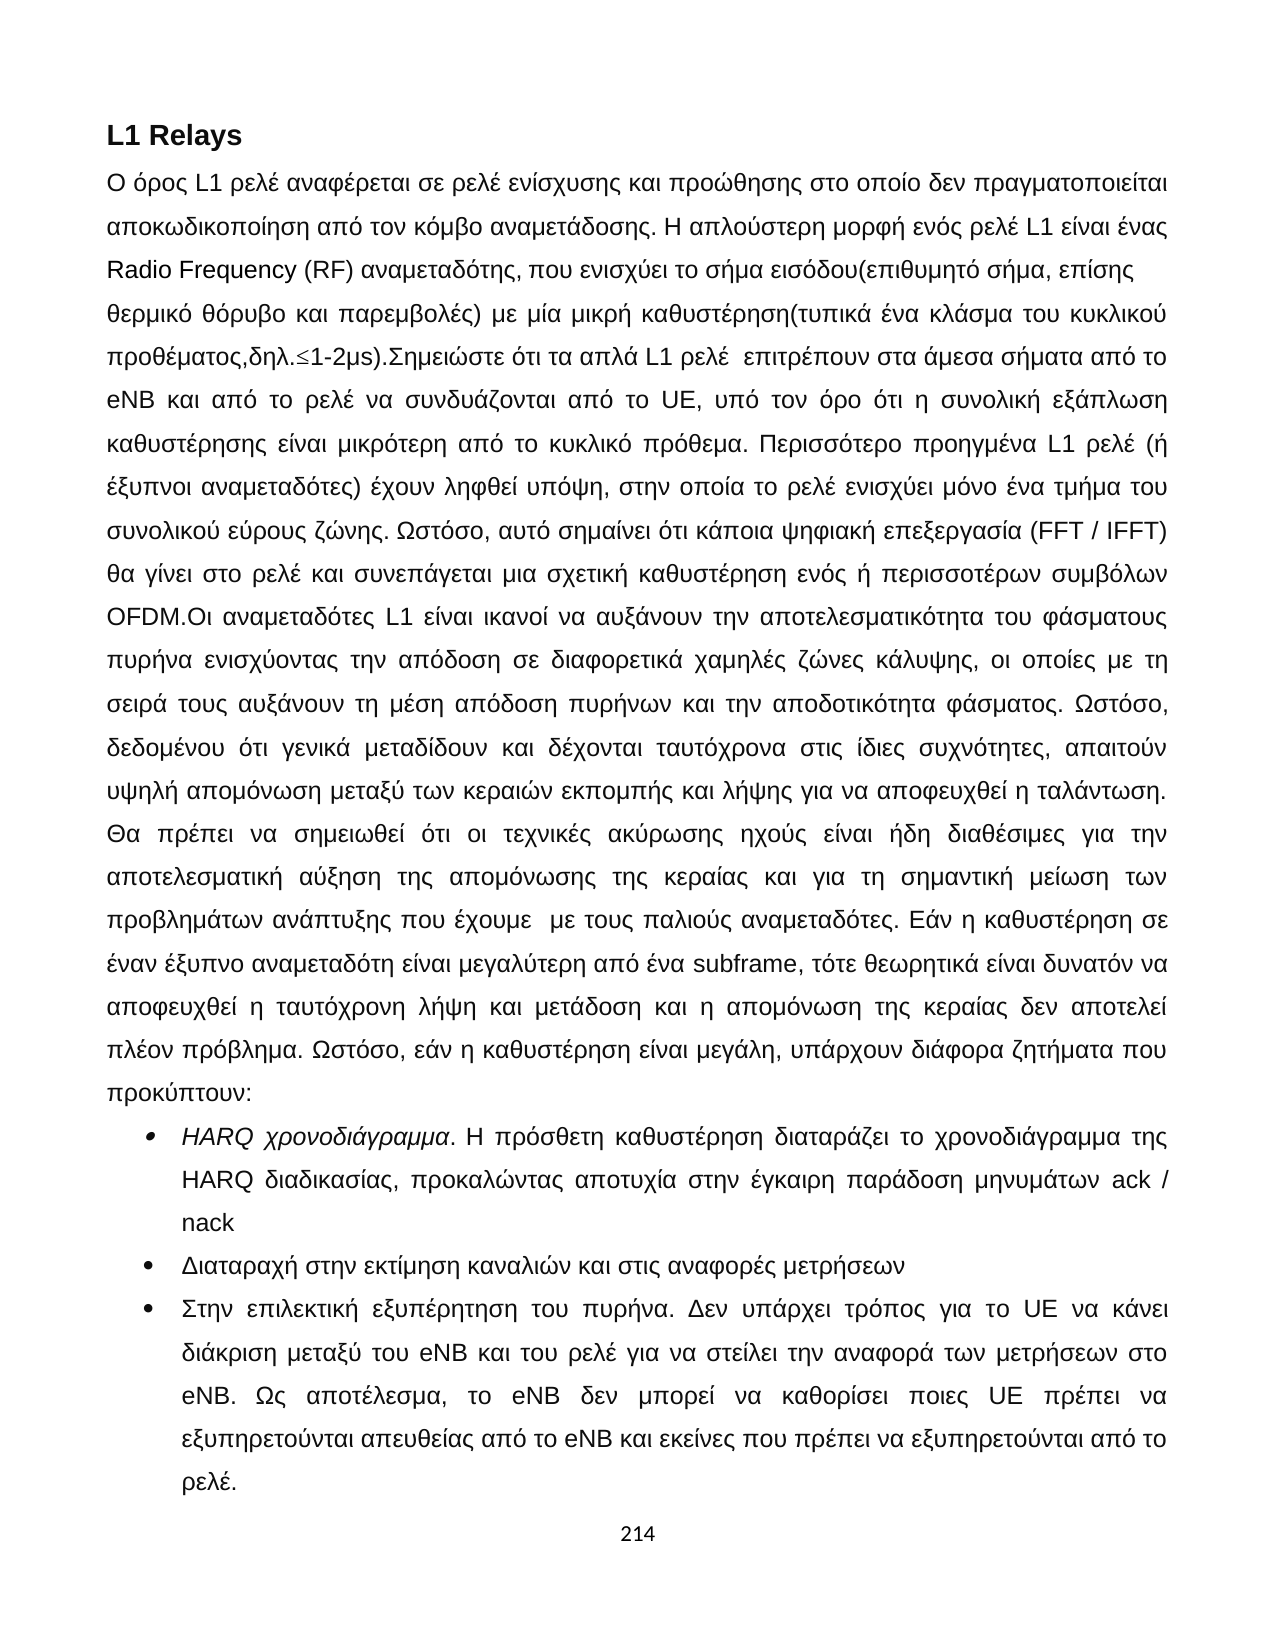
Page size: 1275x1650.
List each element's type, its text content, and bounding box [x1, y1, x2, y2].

list HARQ χρονοδιάγραμμα. Η πρόσθετη καθυστέρηση διαταράζει το χρονοδιάγραμμα της HARQ διαδικασίας, προκαλώντας αποτυχία στην έγκαιρη παράδοση μηνυμάτων ack / nack [144, 1122, 1169, 1237]
list Διαταραχή στην εκτίμηση καναλιών και στις αναφορές μετρήσεων [144, 1251, 1169, 1280]
text Ο όρος L1 ρελέ αναφέρεται σε ρελέ ενίσχυσης και προώθησης στο οποίο δεν πραγματοποιείται αποκωδικοποίηση από τον κόμβο αναμετάδοσης. Η απλούστερη μορφή ενός ρελέ L1 είναι ένας Radio Frequency (RF) αναμεταδότης, που ενισχύει το σήμα εισόδου(επιθυμητό σήμα, επίσης [106, 168, 1169, 284]
list Στην επιλεκτική εξυπέρητηση του πυρήνα. Δεν υπάρχει τρόπος για τo UE να κάνει διάκριση μεταξύ του eNB και του ρελέ για να στείλει την αναφορά των μετρήσεων στο eNB. Ως αποτέλεσμα, το eNB δεν μπορεί να καθορίσει ποιες UE πρέπει να εξυπηρετούνται απευθείας από το eNB και εκείνες που πρέπει να εξυπηρετούνται από το ρελέ. [144, 1294, 1169, 1496]
text θερμικό θόρυβο και παρεμβολές) με μία μικρή καθυστέρηση(τυπικά ένα κλάσμα του κυκλικού προθέματος,δηλ.1-2μs).Σημειώστε ότι τα απλά L1 ρελέ επιτρέπουν στα άμεσα σήματα από το eNB και από το ρελέ να συνδυάζονται από το UE, υπό τον όρο ότι η συνολική εξάπλωση καθυστέρησης είναι μικρότερη από το κυκλικό πρόθεμα. Περισσότερο προηγμένα L1 ρελέ (ή έξυπνοι αναμεταδότες) έχουν ληφθεί υπόψη, στην οποία το ρελέ ενισχύει μόνο ένα τμήμα του συνολικού εύρους ζώνης. Ωστόσο, αυτό σημαίνει ότι κάποια ψηφιακή επεξεργασία (FFT / IFFT) θα γίνει στο ρελέ και συνεπάγεται μια σχετική καθυστέρηση ενός ή περισσοτέρων συμβόλων OFDM.Οι αναμεταδότες L1 είναι ικανοί να αυξάνουν την αποτελεσματικότητα του φάσματους πυρήνα ενισχύοντας την απόδοση σε διαφορετικά χαμηλές ζώνες κάλυψης, οι οποίες με τη σειρά τους αυξάνουν τη μέση απόδοση πυρήνων και την αποδοτικότητα φάσματος. Ωστόσο, δεδομένου ότι γενικά μεταδίδουν και δέχονται ταυτόχρονα στις ίδιες συχνότητες, απαιτούν υψηλή απομόνωση μεταξύ των κεραιών εκπομπής και λήψης για να αποφευχθεί η ταλάντωση. Θα πρέπει να σημειωθεί ότι οι τεχνικές ακύρωσης ηχούς είναι ήδη διαθέσιμες για την αποτελεσματική αύξηση της απομόνωσης της κεραίας και για τη σημαντική μείωση των προβλημάτων ανάπτυξης που έχουμε με τους παλιούς αναμεταδότες. Εάν η καθυστέρηση σε έναν έξυπνο αναμεταδότη είναι μεγαλύτερη από ένα subframe, τότε θεωρητικά είναι δυνατόν να αποφευχθεί η ταυτόχρονη λήψη και μετάδοση και η απομόνωση της κεραίας δεν αποτελεί πλέον πρόβλημα. Ωστόσο, εάν η καθυστέρηση είναι μεγάλη, υπάρχουν διάφορα ζητήματα που προκύπτουν: [106, 299, 1169, 1107]
text L1 Relays [106, 118, 1169, 152]
